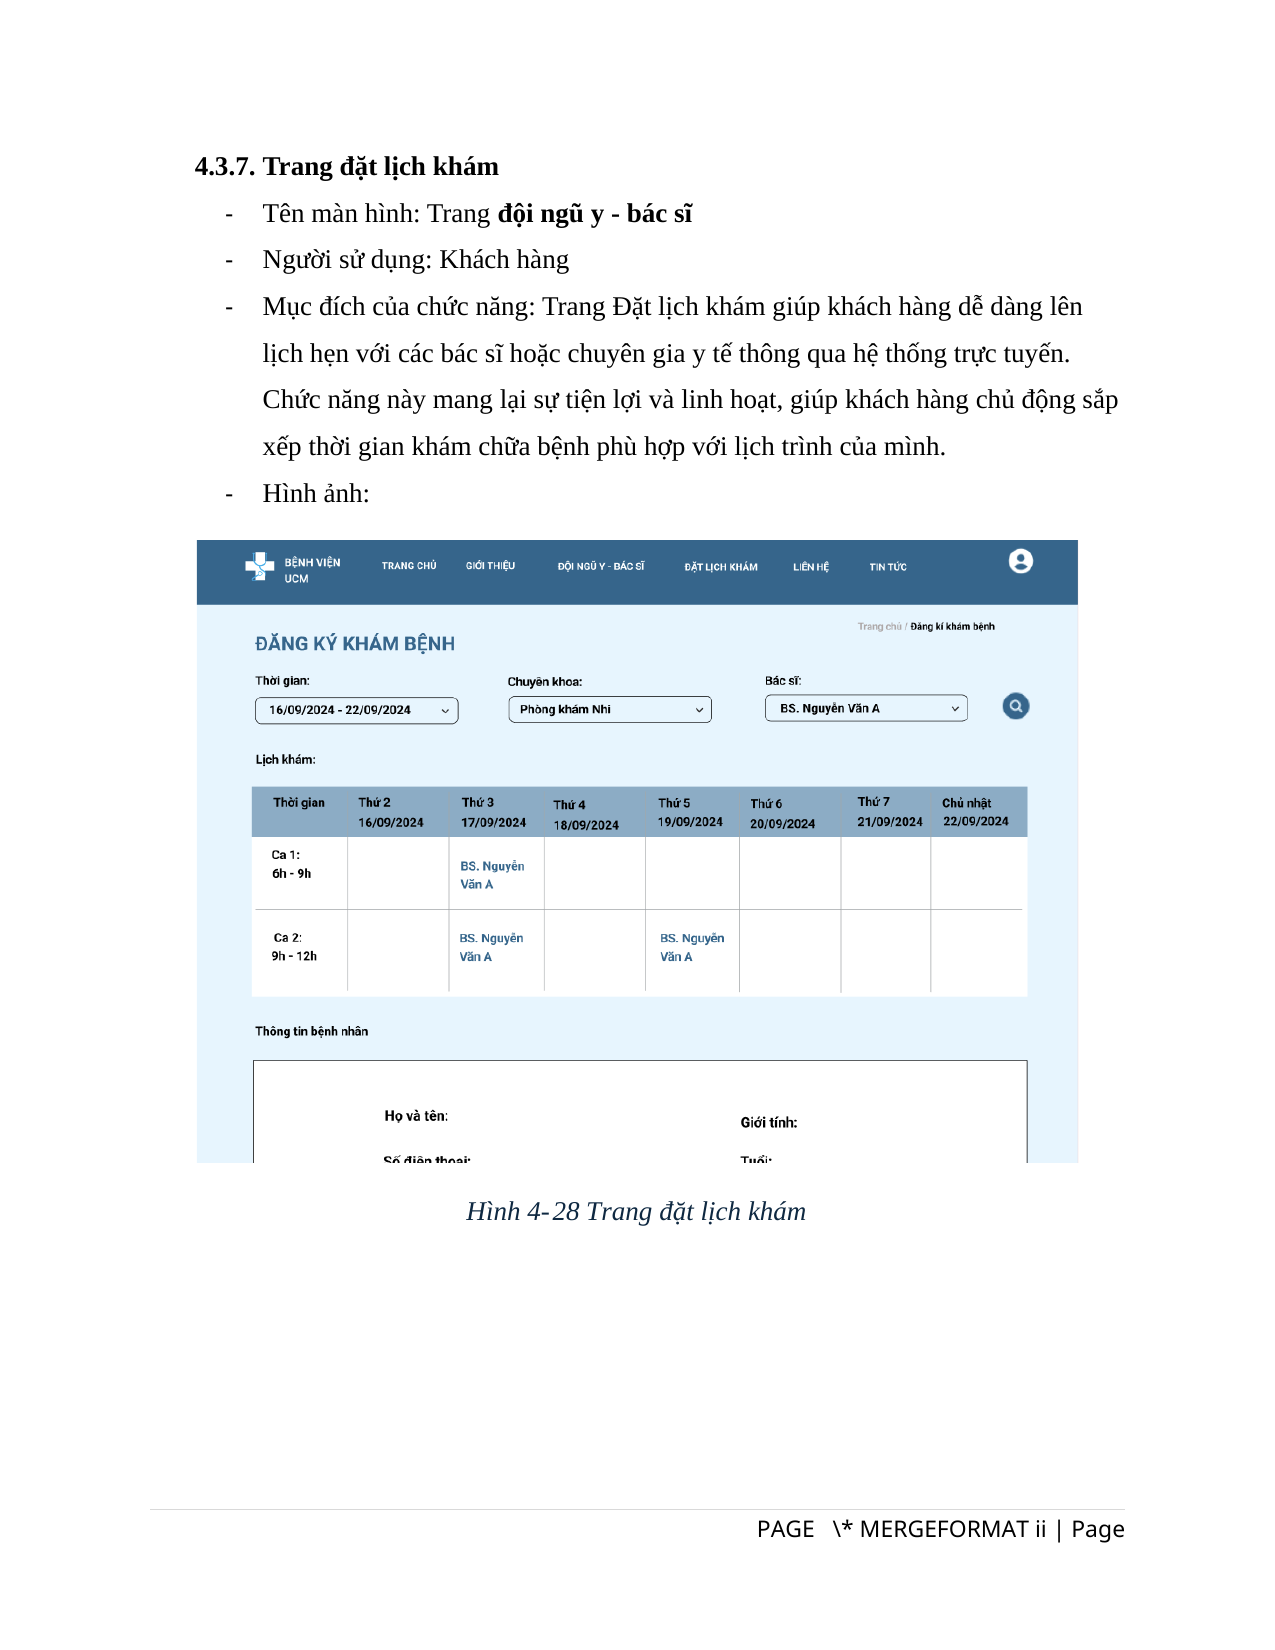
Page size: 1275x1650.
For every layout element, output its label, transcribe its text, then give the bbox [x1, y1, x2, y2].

list Mục đích của chức năng: Trang Đặt lịch khám giúp khách hàng dễ dàng lên lịch hẹn với các bác sĩ hoặc chuyên gia y tế thông qua hệ thống trực tuyến. Chức năng này mang lại sự tiện lợi và linh hoạt, giúp khách hàng chủ động sắp xếp thời gian khám chữa bệnh phù hợp với lịch trình của mình. [225, 290, 1125, 461]
list Hình ảnh: [225, 477, 1125, 508]
list Trang đặt lịch khám [225, 150, 1125, 181]
list Người sử dụng: Khách hàng [225, 243, 1125, 274]
picture [196, 540, 1079, 1163]
list Tên màn hình: Trang đội ngũ y - bác sĩ [225, 197, 1125, 228]
